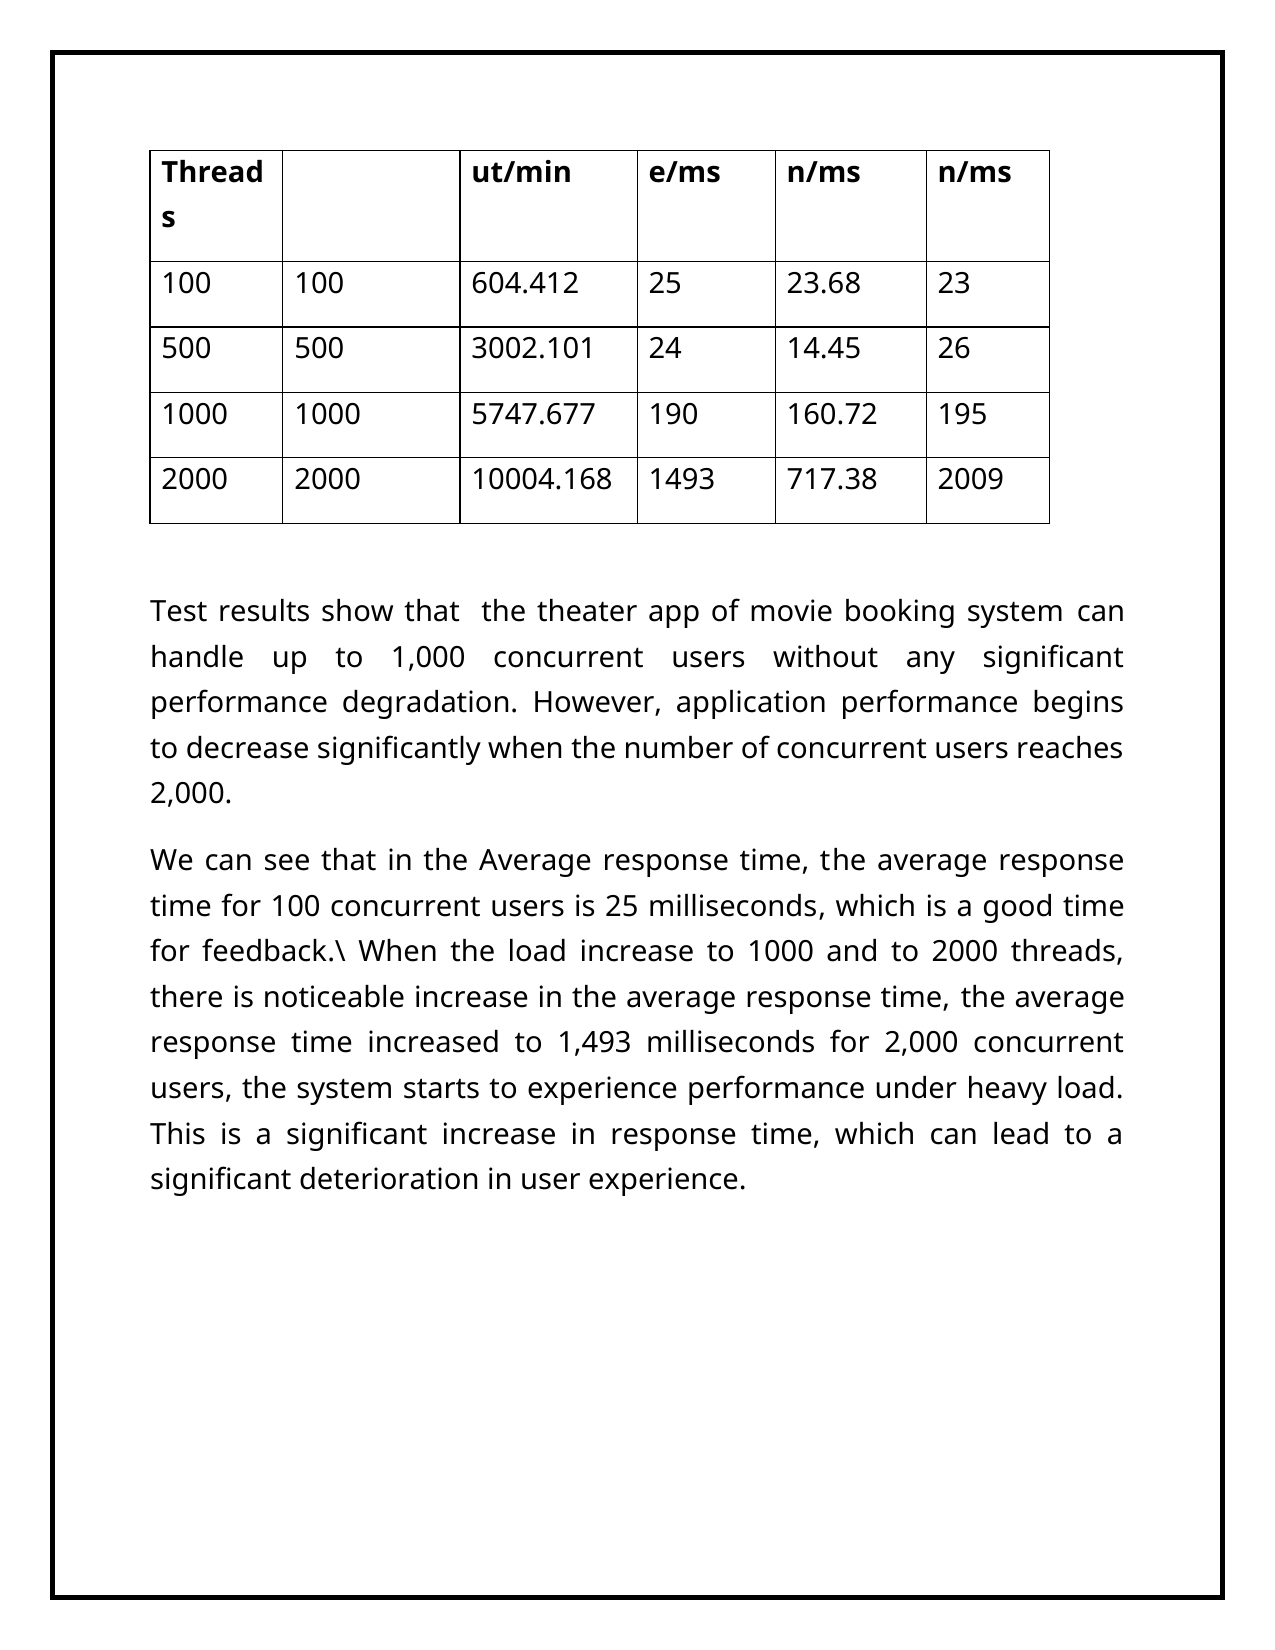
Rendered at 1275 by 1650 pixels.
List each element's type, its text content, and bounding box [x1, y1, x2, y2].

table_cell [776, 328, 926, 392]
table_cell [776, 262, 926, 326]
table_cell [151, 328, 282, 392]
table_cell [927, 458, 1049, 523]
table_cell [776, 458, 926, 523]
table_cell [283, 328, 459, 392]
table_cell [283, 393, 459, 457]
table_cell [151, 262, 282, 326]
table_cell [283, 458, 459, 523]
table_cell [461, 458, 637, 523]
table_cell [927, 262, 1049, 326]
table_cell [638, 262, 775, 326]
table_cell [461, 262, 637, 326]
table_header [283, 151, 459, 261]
text Test results show that the theater app of movie booking system can handle up to 1,000 concurrent users without any significant performance degradation. However, application performance begins to decrease significantly when the number of concurrent users reaches 2,000. [150, 590, 1125, 812]
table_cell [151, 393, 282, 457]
text We can see that in the Average response time, the average response time for 100 concurrent users is 25 milliseconds, which is a good time for feedback.\ When the load increase to 1000 and to 2000 threads, there is noticeable increase in the average response time, the average response time increased to 1,493 milliseconds for 2,000 concurrent users, the system starts to experience performance under heavy load. This is a significant increase in response time, which can lead to a significant deterioration in user experience. [150, 839, 1125, 1198]
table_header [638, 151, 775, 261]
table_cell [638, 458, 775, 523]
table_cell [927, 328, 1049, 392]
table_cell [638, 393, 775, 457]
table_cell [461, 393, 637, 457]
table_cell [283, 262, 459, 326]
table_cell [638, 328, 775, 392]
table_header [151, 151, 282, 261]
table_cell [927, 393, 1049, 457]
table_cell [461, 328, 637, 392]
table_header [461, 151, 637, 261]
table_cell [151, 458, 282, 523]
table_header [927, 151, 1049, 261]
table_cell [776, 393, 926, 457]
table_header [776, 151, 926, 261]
